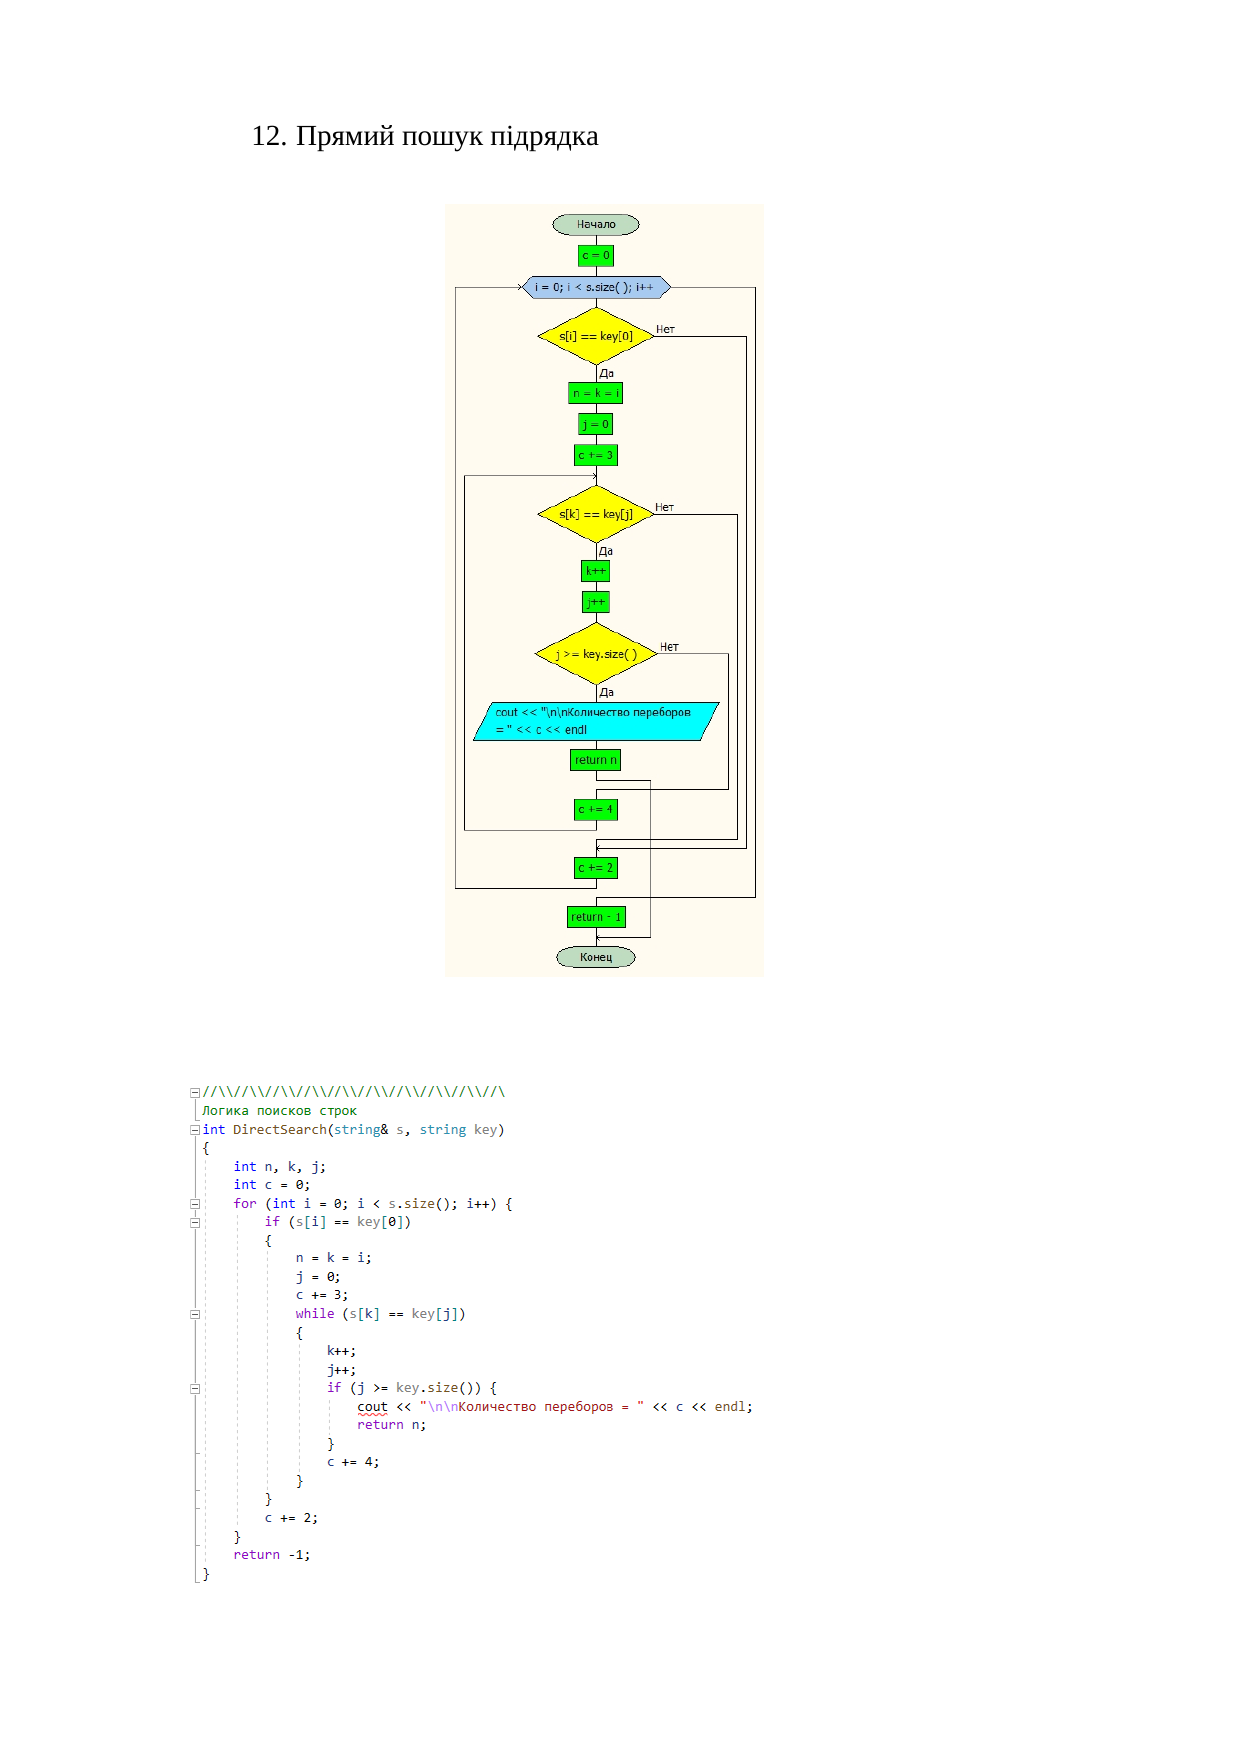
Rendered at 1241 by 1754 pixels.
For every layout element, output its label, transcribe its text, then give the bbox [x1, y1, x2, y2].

picture [177, 1071, 809, 1587]
picture [445, 204, 764, 977]
list Прямий пошук підрядка [251, 118, 1152, 152]
